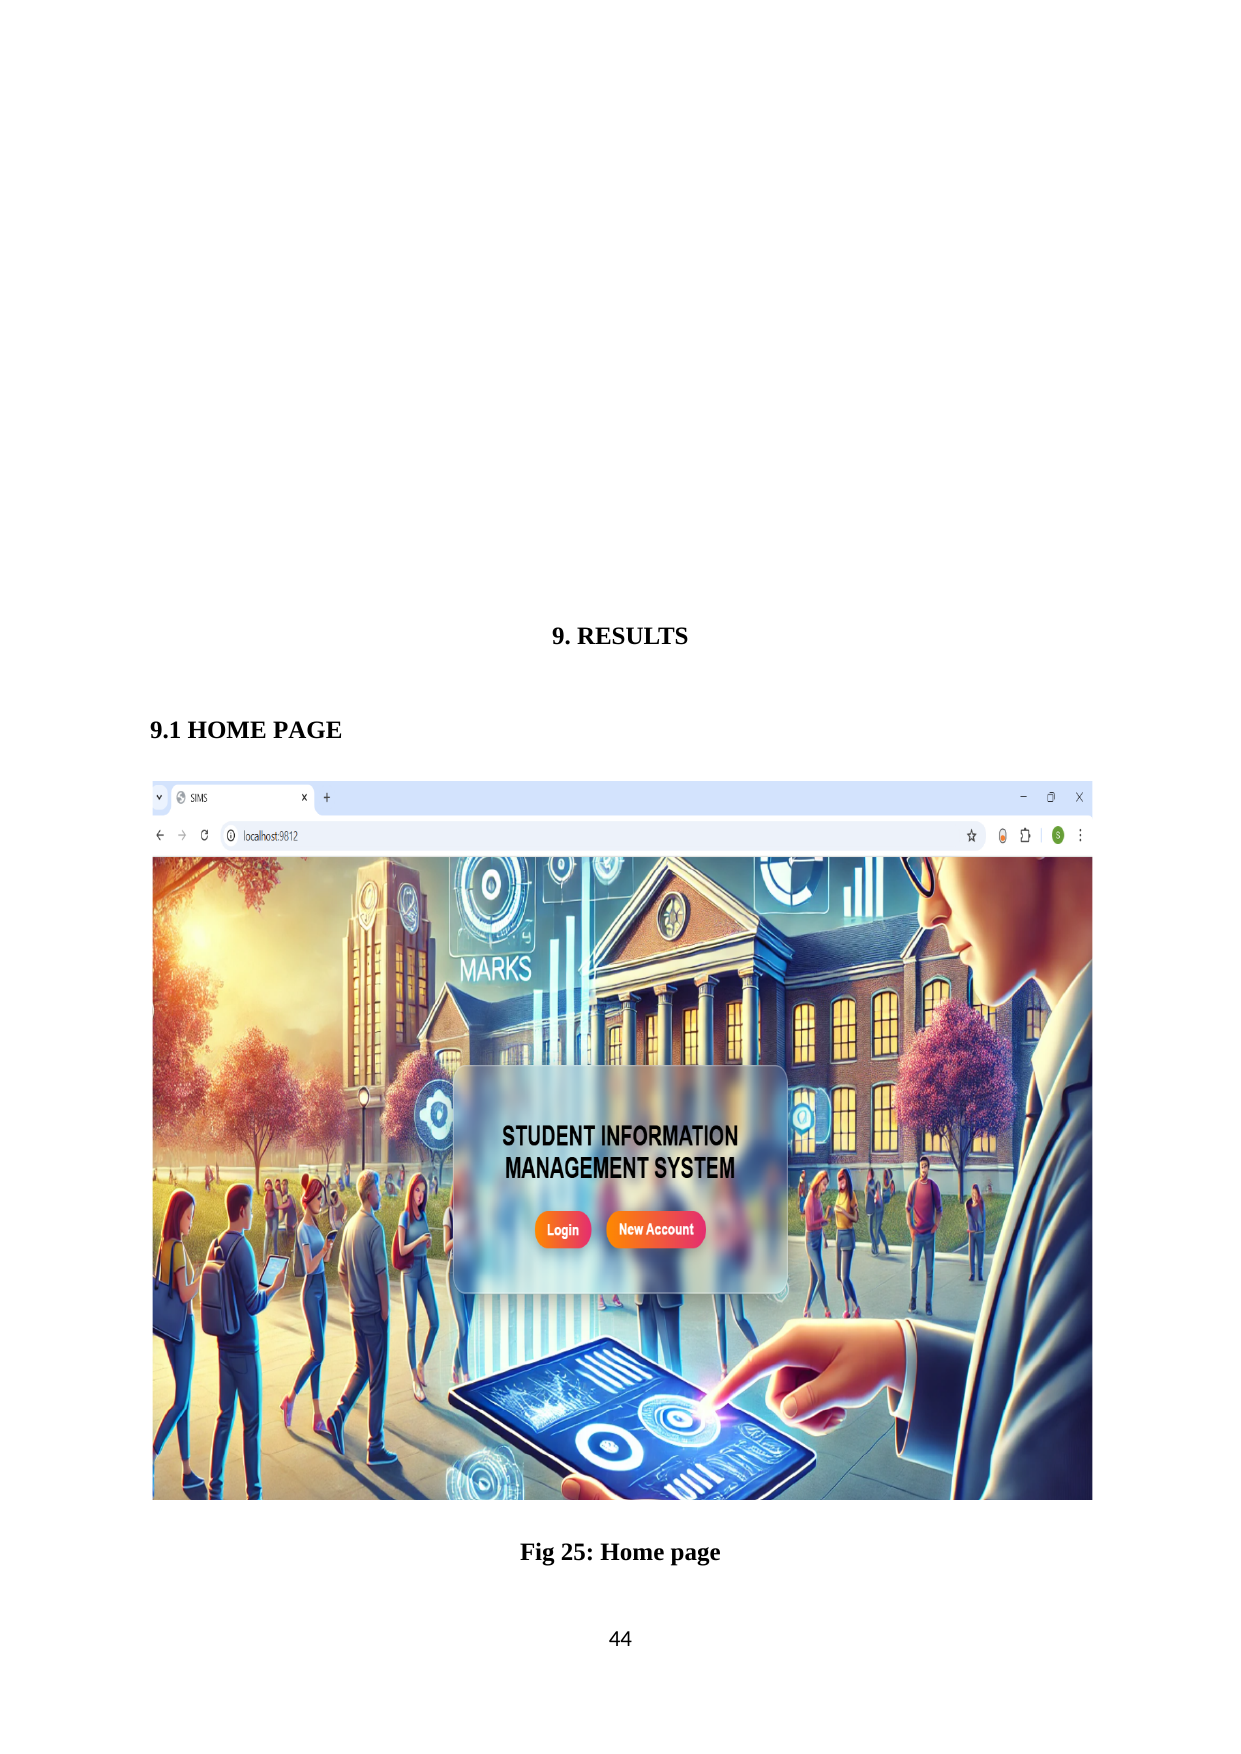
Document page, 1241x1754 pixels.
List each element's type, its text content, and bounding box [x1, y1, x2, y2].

text Fig 25: Home page [150, 1537, 1090, 1566]
text 9. RESULTS [150, 621, 1090, 649]
list HOME PAGE [150, 715, 1095, 744]
picture [152, 781, 1093, 1500]
